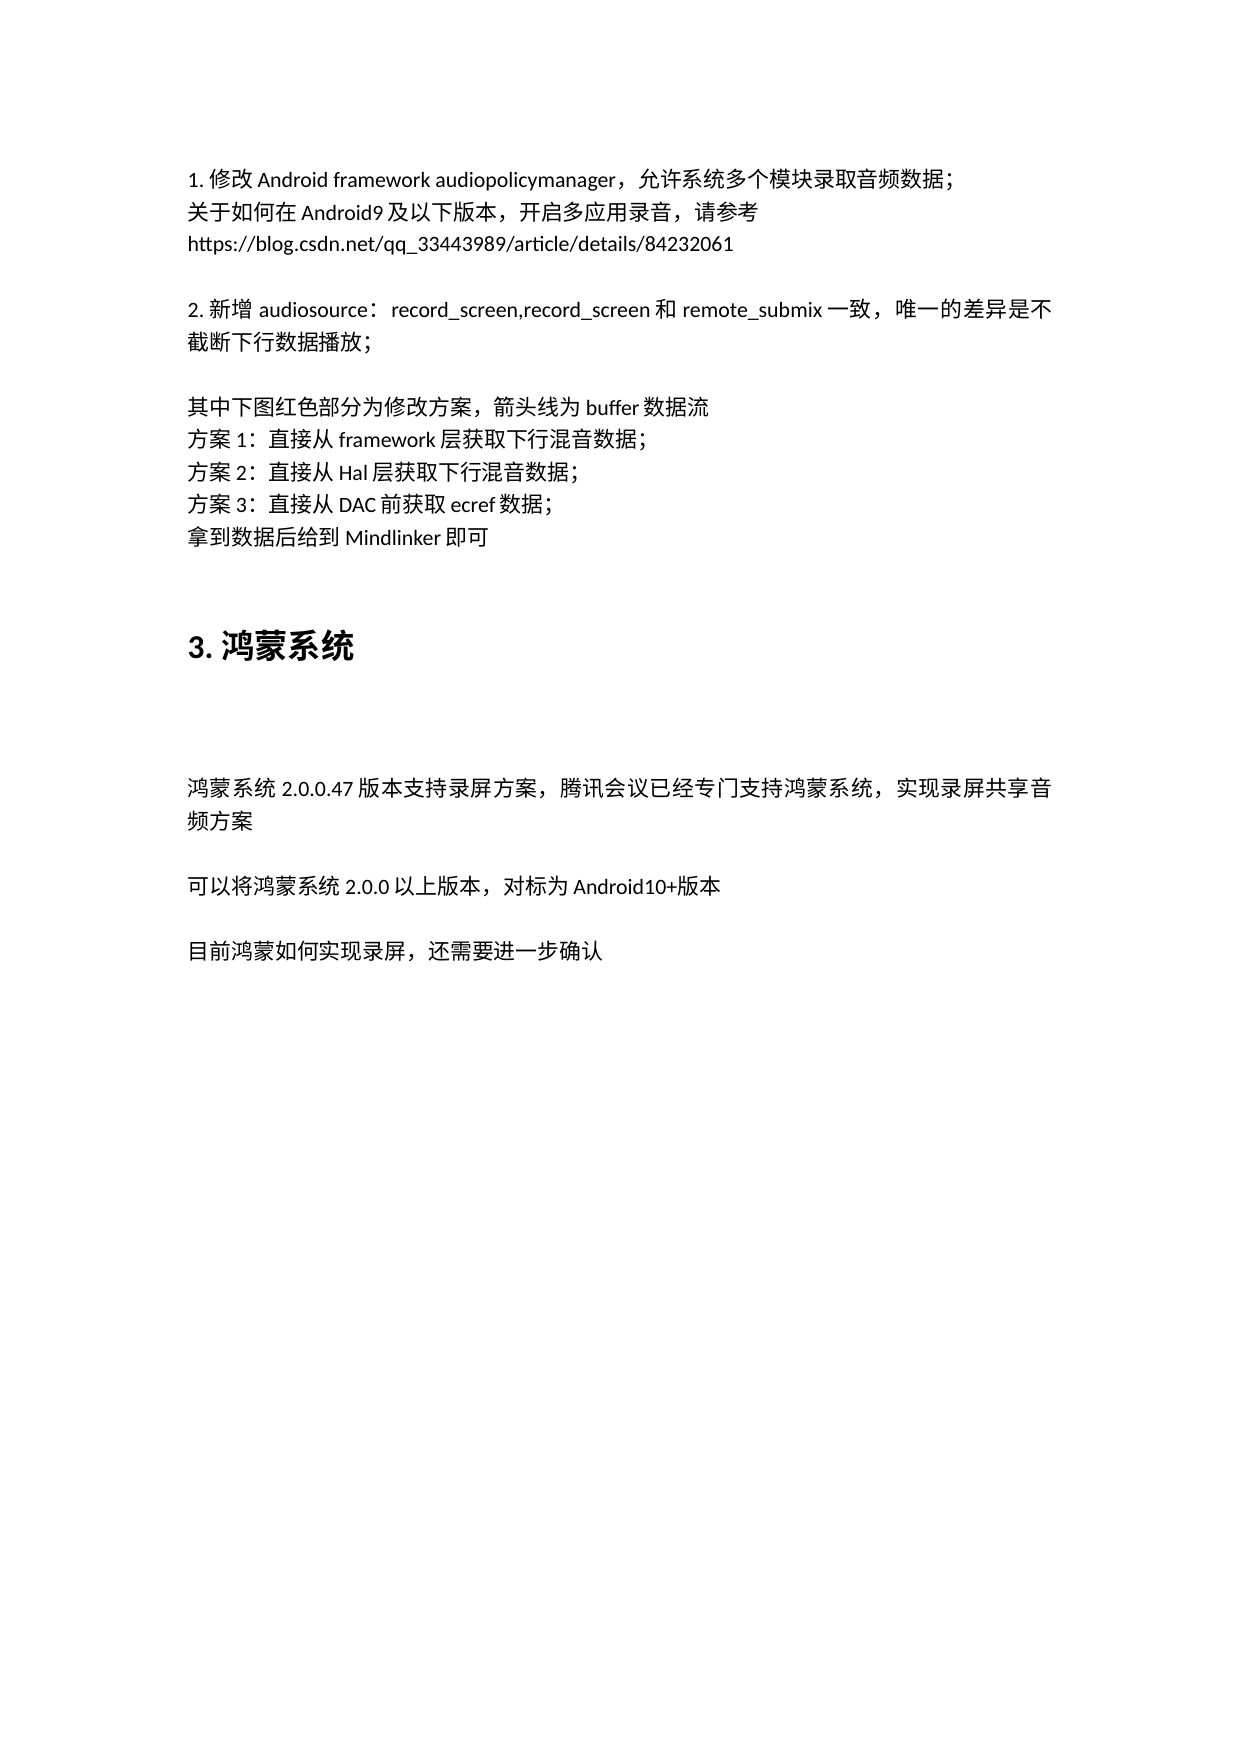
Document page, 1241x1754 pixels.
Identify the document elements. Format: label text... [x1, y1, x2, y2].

text 目前鸿蒙如何实现录屏，还需要进一步确认 [187, 933, 1053, 966]
list 新增audiosource：record_screen,record_screen和remote_submix一致，唯一的差异是不截断下行数据播放； [187, 292, 1053, 357]
text 关于如何在Android9及以下版本，开启多应用录音，请参考 [187, 194, 1053, 227]
text 拿到数据后给到Mindlinker即可 [187, 519, 1053, 552]
text https://blog.csdn.net/qq_33443989/article/details/84232061 [187, 227, 1053, 259]
list 修改Android framework audiopolicymanager，允许系统多个模块录取音频数据； [187, 162, 1053, 194]
text 方案3：直接从DAC前获取ecref数据； [187, 487, 1053, 519]
text 其中下图红色部分为修改方案，箭头线为buffer数据流 [187, 389, 1053, 422]
text 方案1：直接从framework层获取下行混音数据； [187, 422, 1053, 454]
text 可以将鸿蒙系统2.0.0以上版本，对标为Android10+版本 [187, 868, 1053, 901]
subtitle 鸿蒙系统 [187, 612, 1053, 677]
text 方案2：直接从Hal层获取下行混音数据； [187, 454, 1053, 487]
text 鸿蒙系统2.0.0.47版本支持录屏方案，腾讯会议已经专门支持鸿蒙系统，实现录屏共享音频方案 [187, 771, 1053, 836]
